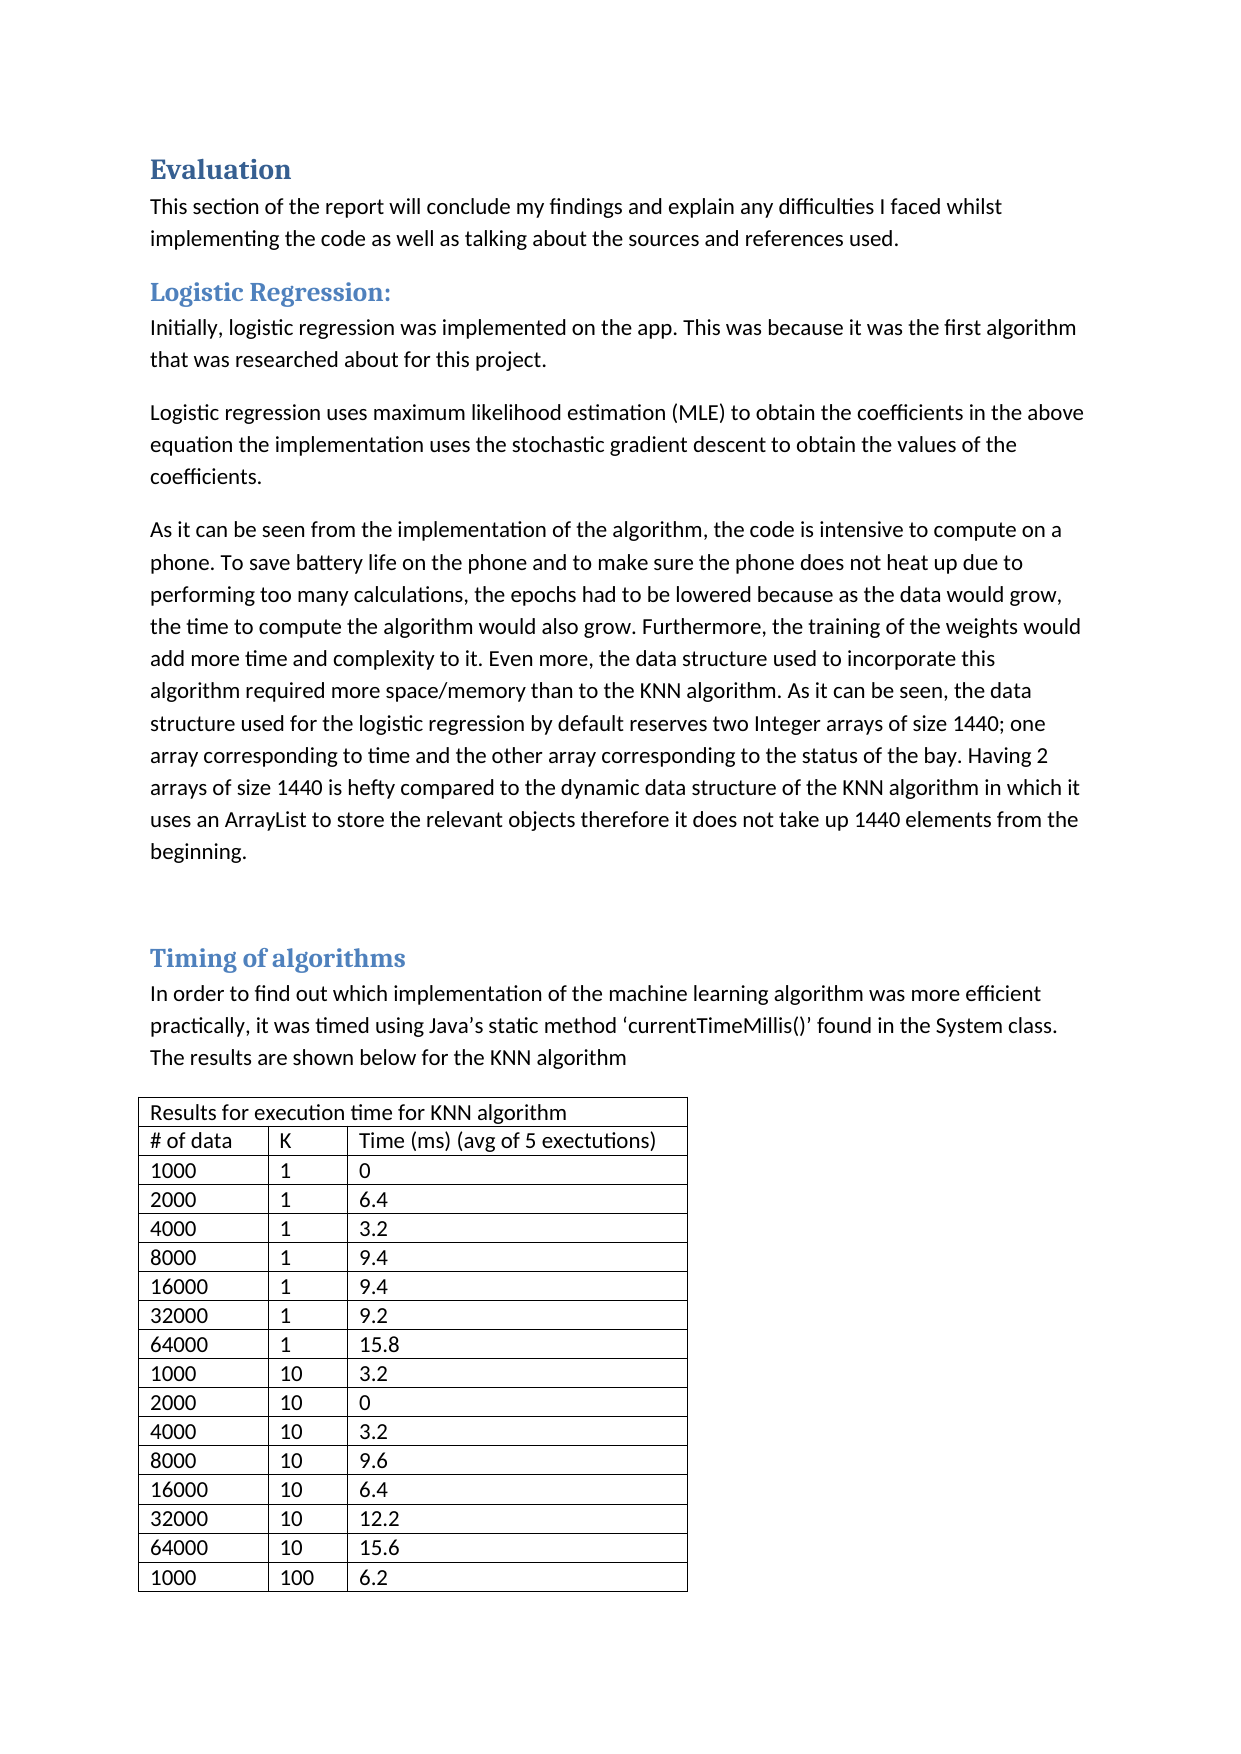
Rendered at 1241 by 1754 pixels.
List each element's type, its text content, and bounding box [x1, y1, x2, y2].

table_cell 64000 [139, 1534, 268, 1562]
table_cell 10 [269, 1388, 347, 1416]
table_cell 1 [269, 1243, 347, 1271]
subtitle Logistic Regression: [150, 277, 1090, 308]
table_cell 10 [269, 1505, 347, 1532]
table_cell 9.4 [348, 1272, 687, 1300]
subtitle Evaluation [150, 153, 1090, 187]
table_cell 15.8 [348, 1330, 687, 1358]
table_cell 3.2 [348, 1214, 687, 1242]
table_cell 1 [269, 1272, 347, 1300]
table_cell 8000 [139, 1446, 268, 1474]
table_cell 1000 [139, 1563, 268, 1591]
table_cell 2000 [139, 1185, 268, 1213]
table_cell 6.4 [348, 1475, 687, 1503]
table_cell 100 [269, 1563, 347, 1591]
table_cell 6.4 [348, 1185, 687, 1213]
table_cell 8000 [139, 1243, 268, 1271]
table_cell 32000 [139, 1505, 268, 1532]
table_cell 0 [348, 1156, 687, 1184]
text This section of the report will conclude my findings and explain any difficulties I faced whilst implementing the code as well as talking about the sources and references used. [150, 192, 1090, 252]
table_cell 3.2 [348, 1417, 687, 1445]
table_cell 10 [269, 1417, 347, 1445]
table_cell 10 [269, 1446, 347, 1474]
table_cell 1 [269, 1301, 347, 1329]
table_cell 4000 [139, 1417, 268, 1445]
table_cell # of data [139, 1127, 268, 1155]
text Initially, logistic regression was implemented on the app. This was because it was the first algorithm that was researched about for this project. [150, 313, 1090, 373]
table_cell K [269, 1127, 347, 1155]
table_cell 9.4 [348, 1243, 687, 1271]
table_cell 1 [269, 1185, 347, 1213]
table_cell 32000 [139, 1301, 268, 1329]
subtitle Timing of algorithms [150, 943, 1090, 974]
table_cell 16000 [139, 1272, 268, 1300]
table_cell 16000 [139, 1475, 268, 1503]
table_cell 15.6 [348, 1534, 687, 1562]
table_header Results for execution time for KNN algorithm [139, 1098, 687, 1126]
text As it can be seen from the implementation of the algorithm, the code is intensive to compute on a phone. To save battery life on the phone and to make sure the phone does not heat up due to performing too many calculations, the epochs had to be lowered because as the data would grow, the time to compute the algorithm would also grow. Furthermore, the training of the weights would add more time and complexity to it. Even more, the data structure used to incorporate this algorithm required more space/memory than to the KNN algorithm. As it can be seen, the data structure used for the logistic regression by default reserves two Integer arrays of size 1440; one array corresponding to time and the other array corresponding to the status of the bay. Having 2 arrays of size 1440 is hefty compared to the dynamic data structure of the KNN algorithm in which it uses an ArrayList to store the relevant objects therefore it does not take up 1440 elements from the beginning. [150, 516, 1090, 865]
table_cell 12.2 [348, 1505, 687, 1532]
table_cell 1 [269, 1330, 347, 1358]
table_cell 4000 [139, 1214, 268, 1242]
table_cell 9.2 [348, 1301, 687, 1329]
table_cell 64000 [139, 1330, 268, 1358]
table_cell 10 [269, 1359, 347, 1387]
table_cell 3.2 [348, 1359, 687, 1387]
text Logistic regression uses maximum likelihood estimation (MLE) to obtain the coefficients in the above equation the implementation uses the stochastic gradient descent to obtain the values of the coefficients. [150, 398, 1090, 491]
table_cell 0 [348, 1388, 687, 1416]
table_cell 1000 [139, 1359, 268, 1387]
table_cell 10 [269, 1475, 347, 1503]
table_cell 1 [269, 1156, 347, 1184]
table_cell 1 [269, 1214, 347, 1242]
table_cell 9.6 [348, 1446, 687, 1474]
table_cell 1000 [139, 1156, 268, 1184]
table_cell 6.2 [348, 1563, 687, 1591]
table_cell Time (ms) (avg of 5 exectutions) [348, 1127, 687, 1155]
table_cell 10 [269, 1534, 347, 1562]
text In order to find out which implementation of the machine learning algorithm was more efficient practically, it was timed using Java’s static method ‘currentTimeMillis()’ found in the System class. The results are shown below for the KNN algorithm [150, 979, 1090, 1072]
table_cell 2000 [139, 1388, 268, 1416]
